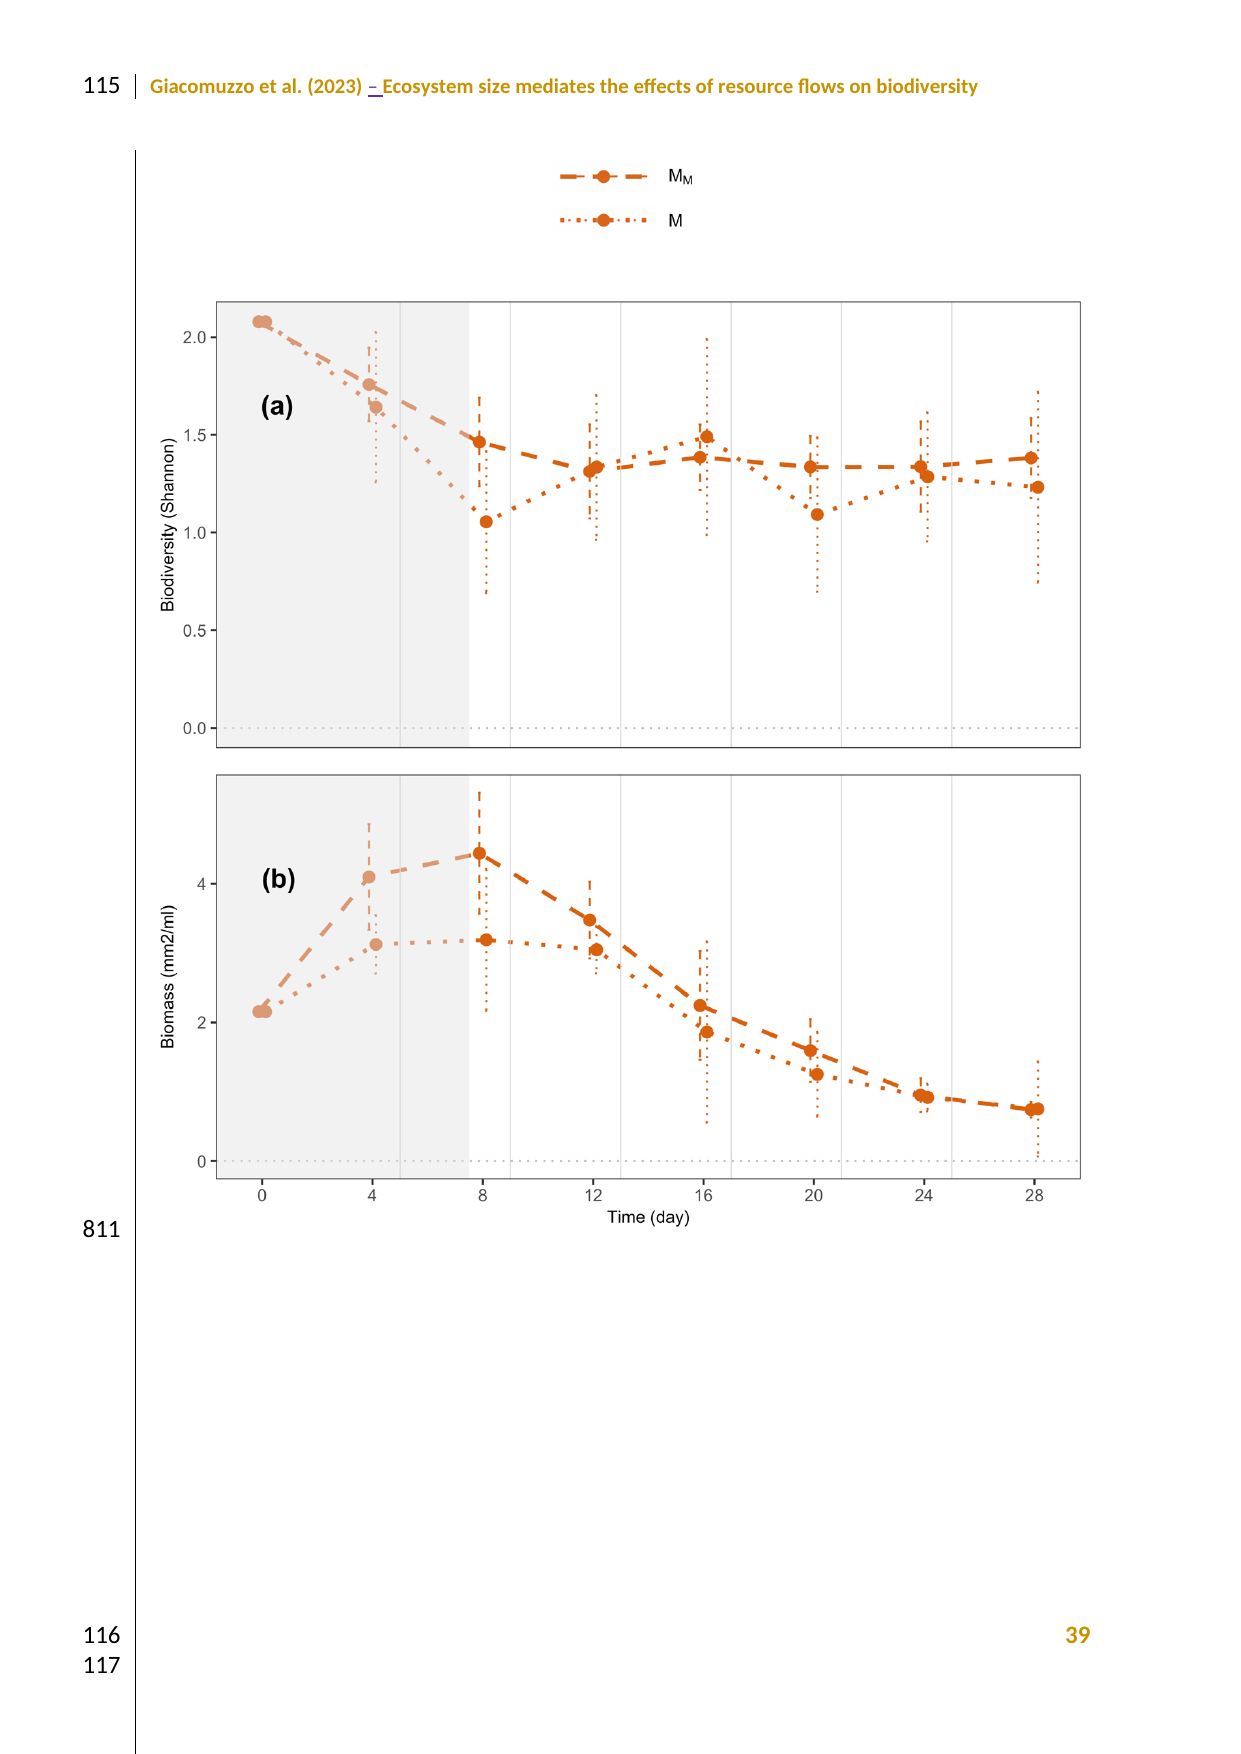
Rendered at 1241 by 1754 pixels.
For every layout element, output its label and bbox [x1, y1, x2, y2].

picture [150, 150, 1091, 1237]
